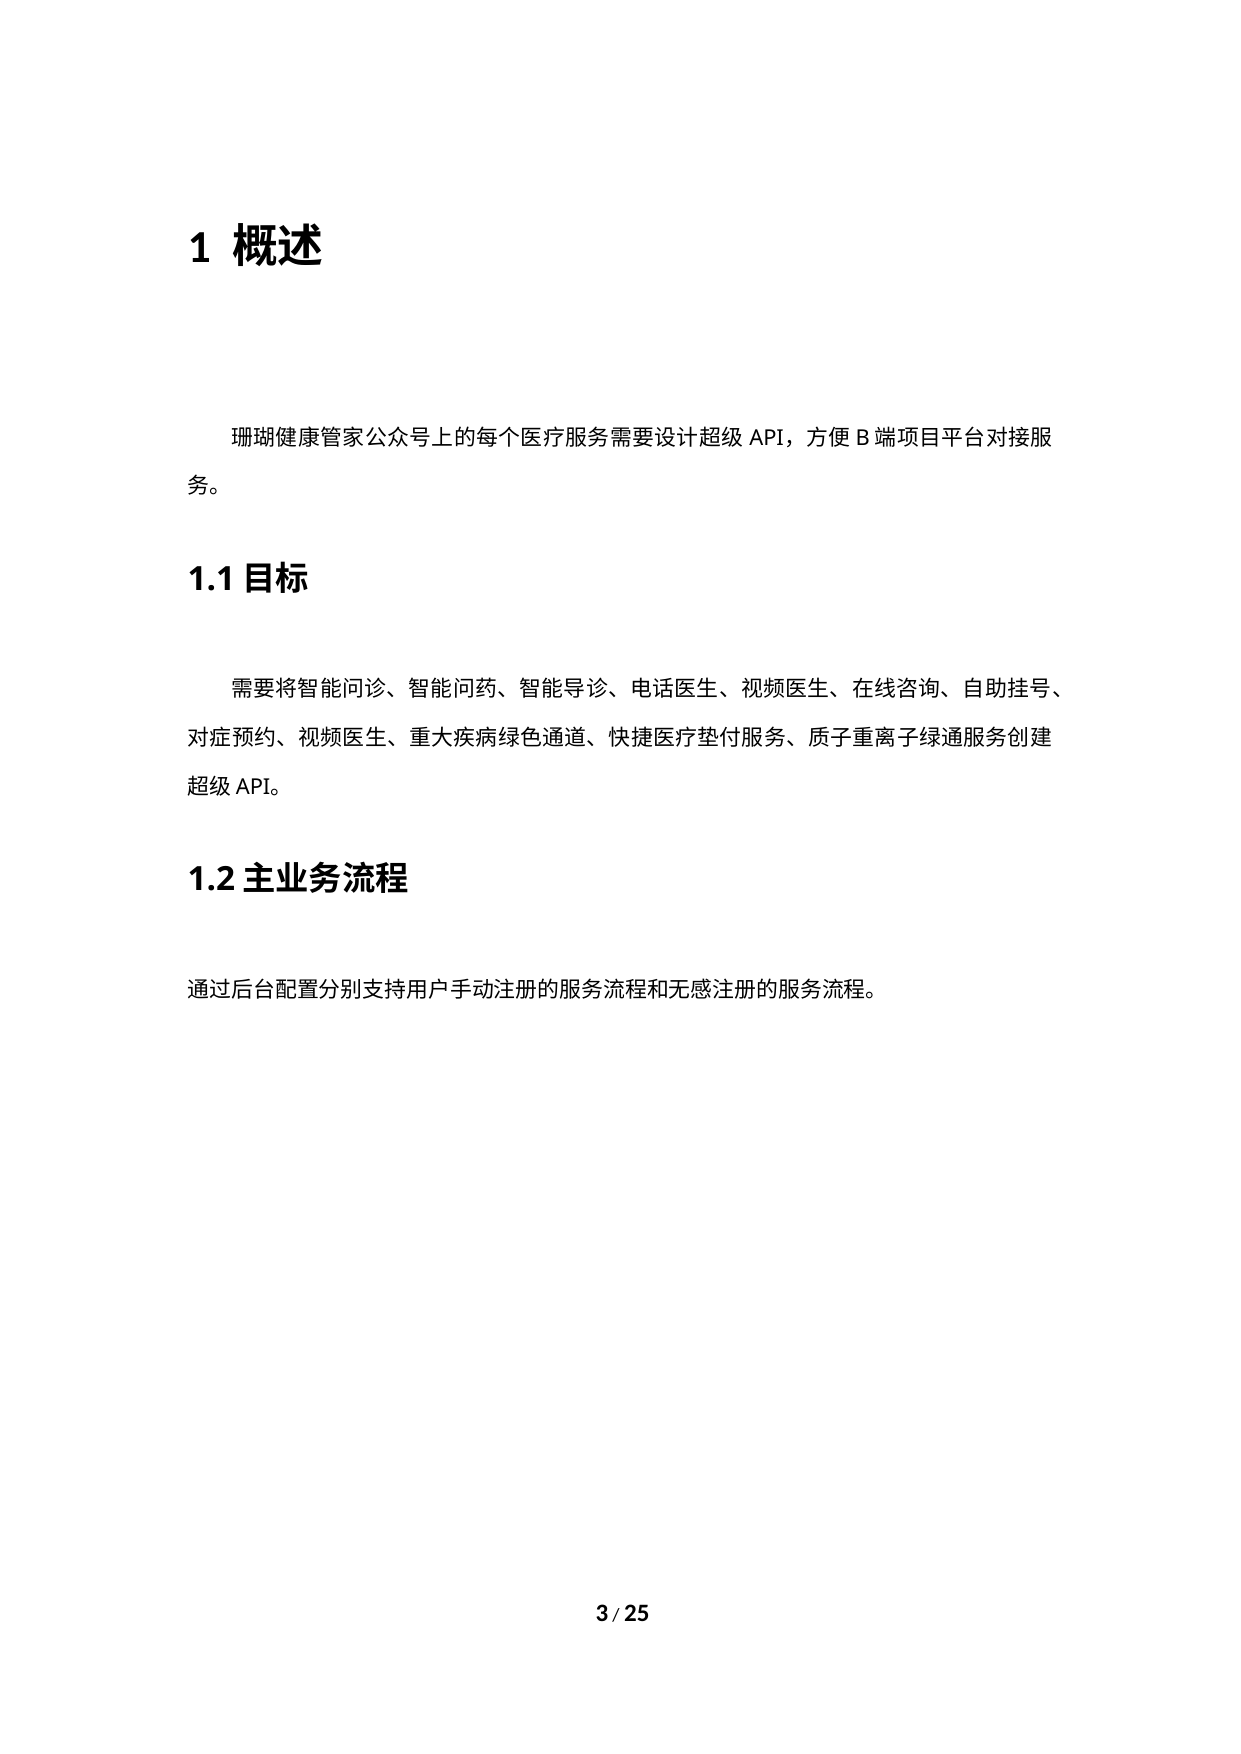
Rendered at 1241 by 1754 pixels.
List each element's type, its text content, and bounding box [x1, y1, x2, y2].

text 需要将智能问诊、智能问药、智能导诊、电话医生、视频医生、在线咨询、自助挂号、对症预约、视频医生、重大疾病绿色通道、快捷医疗垫付服务、质子重离子绿通服务创建超级API。 [187, 671, 1053, 801]
subtitle 概述 [187, 194, 1053, 291]
text 珊瑚健康管家公众号上的每个医疗服务需要设计超级API，方便B端项目平台对接服务。 [187, 419, 1053, 501]
subtitle 1.2主业务流程 [187, 844, 1053, 909]
text 通过后台配置分别支持用户手动注册的服务流程和无感注册的服务流程。 [187, 971, 1053, 1004]
subtitle 1.1目标 [187, 543, 1053, 608]
